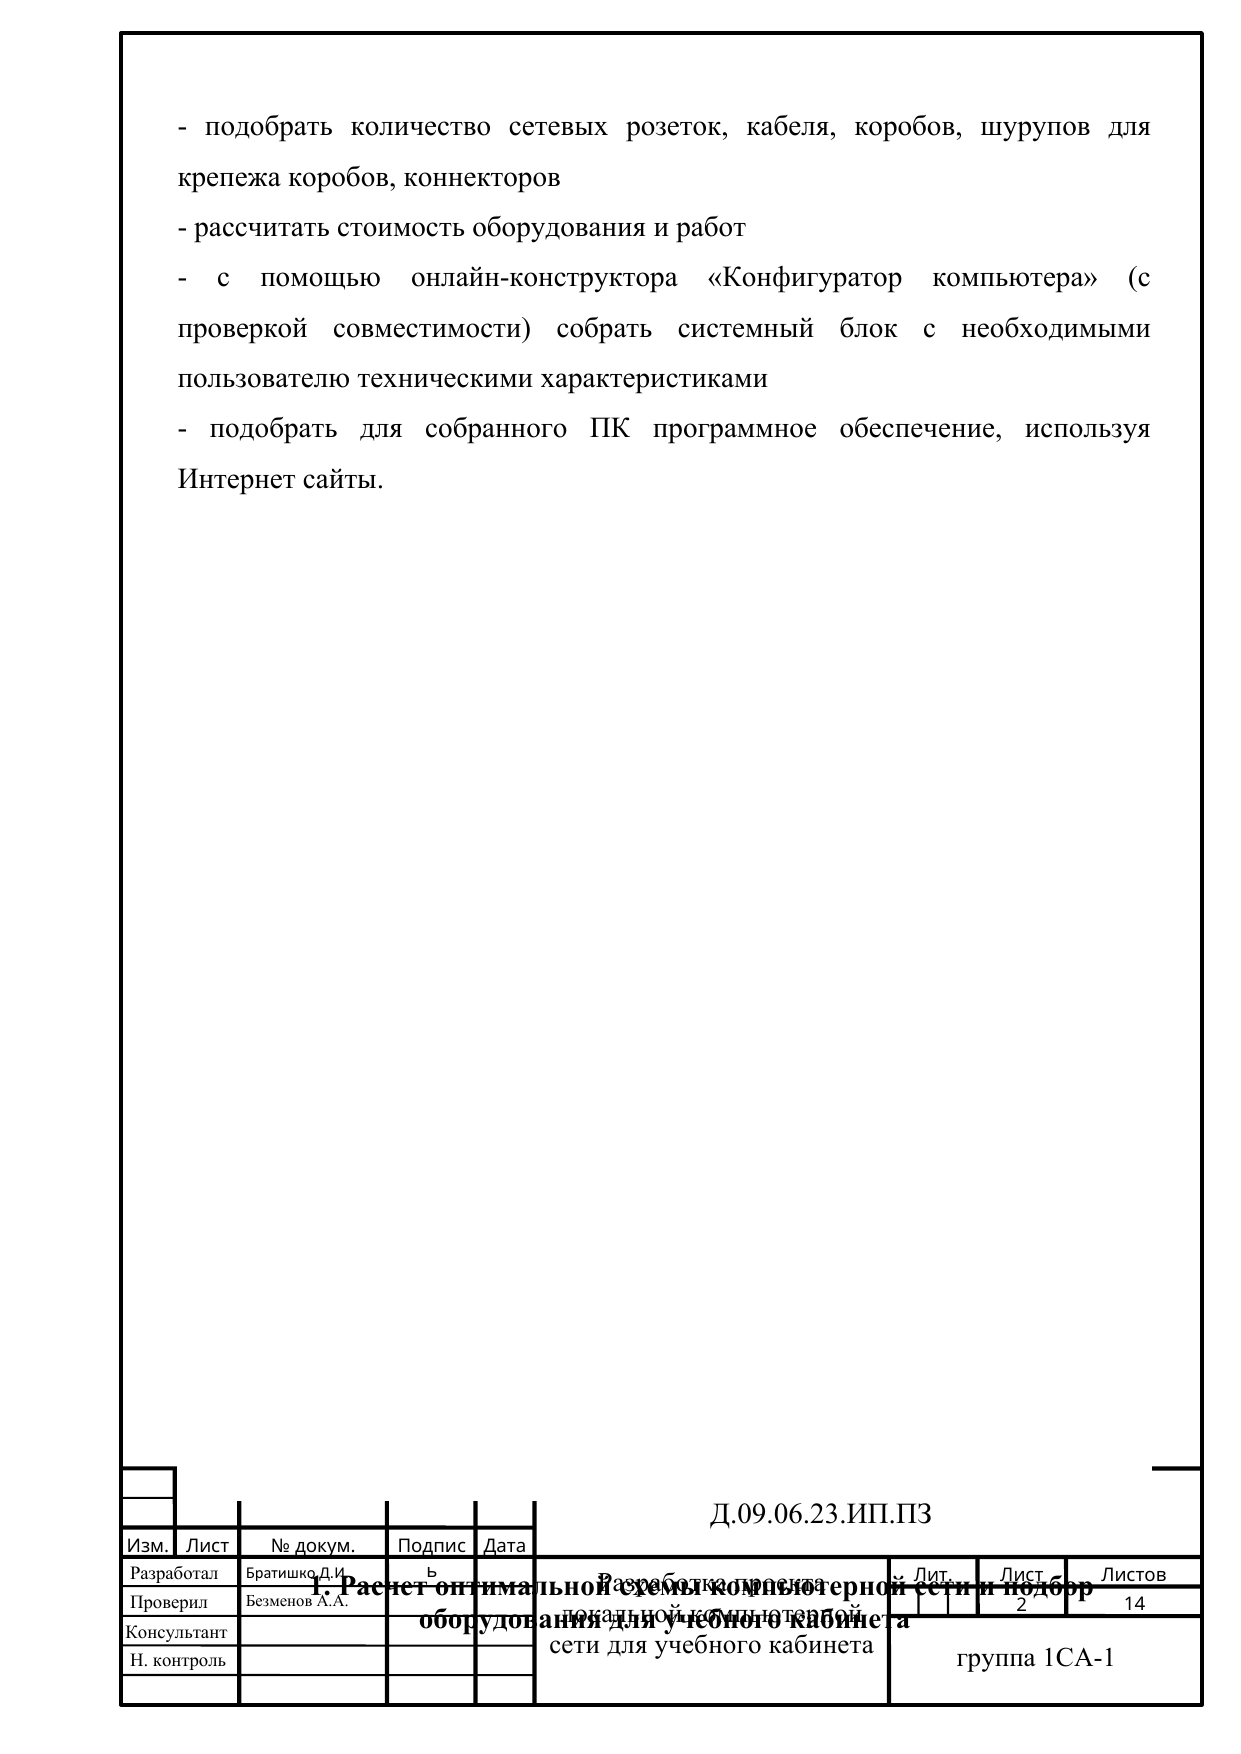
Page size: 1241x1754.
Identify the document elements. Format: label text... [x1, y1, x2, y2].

text - подобрать количество сетевых розеток, кабеля, коробов, шурупов для крепежа коробов, коннекторов [177, 108, 1152, 192]
text оборудования для учебного кабинета [177, 1601, 1152, 1635]
text - подобрать для собранного ПК программное обеспечение, используя Интернет сайты. [177, 410, 1152, 494]
text - рассчитать стоимость оборудования и работ [177, 209, 1152, 243]
text 1. Расчет оптимальной схемы компьютерной сети и подбор [177, 1568, 1152, 1601]
text - с помощью онлайн-конструктора «Конфигуратор компьютера» (с проверкой совместимости) собрать системный блок с необходимыми пользователю техническими характеристиками [177, 259, 1152, 394]
